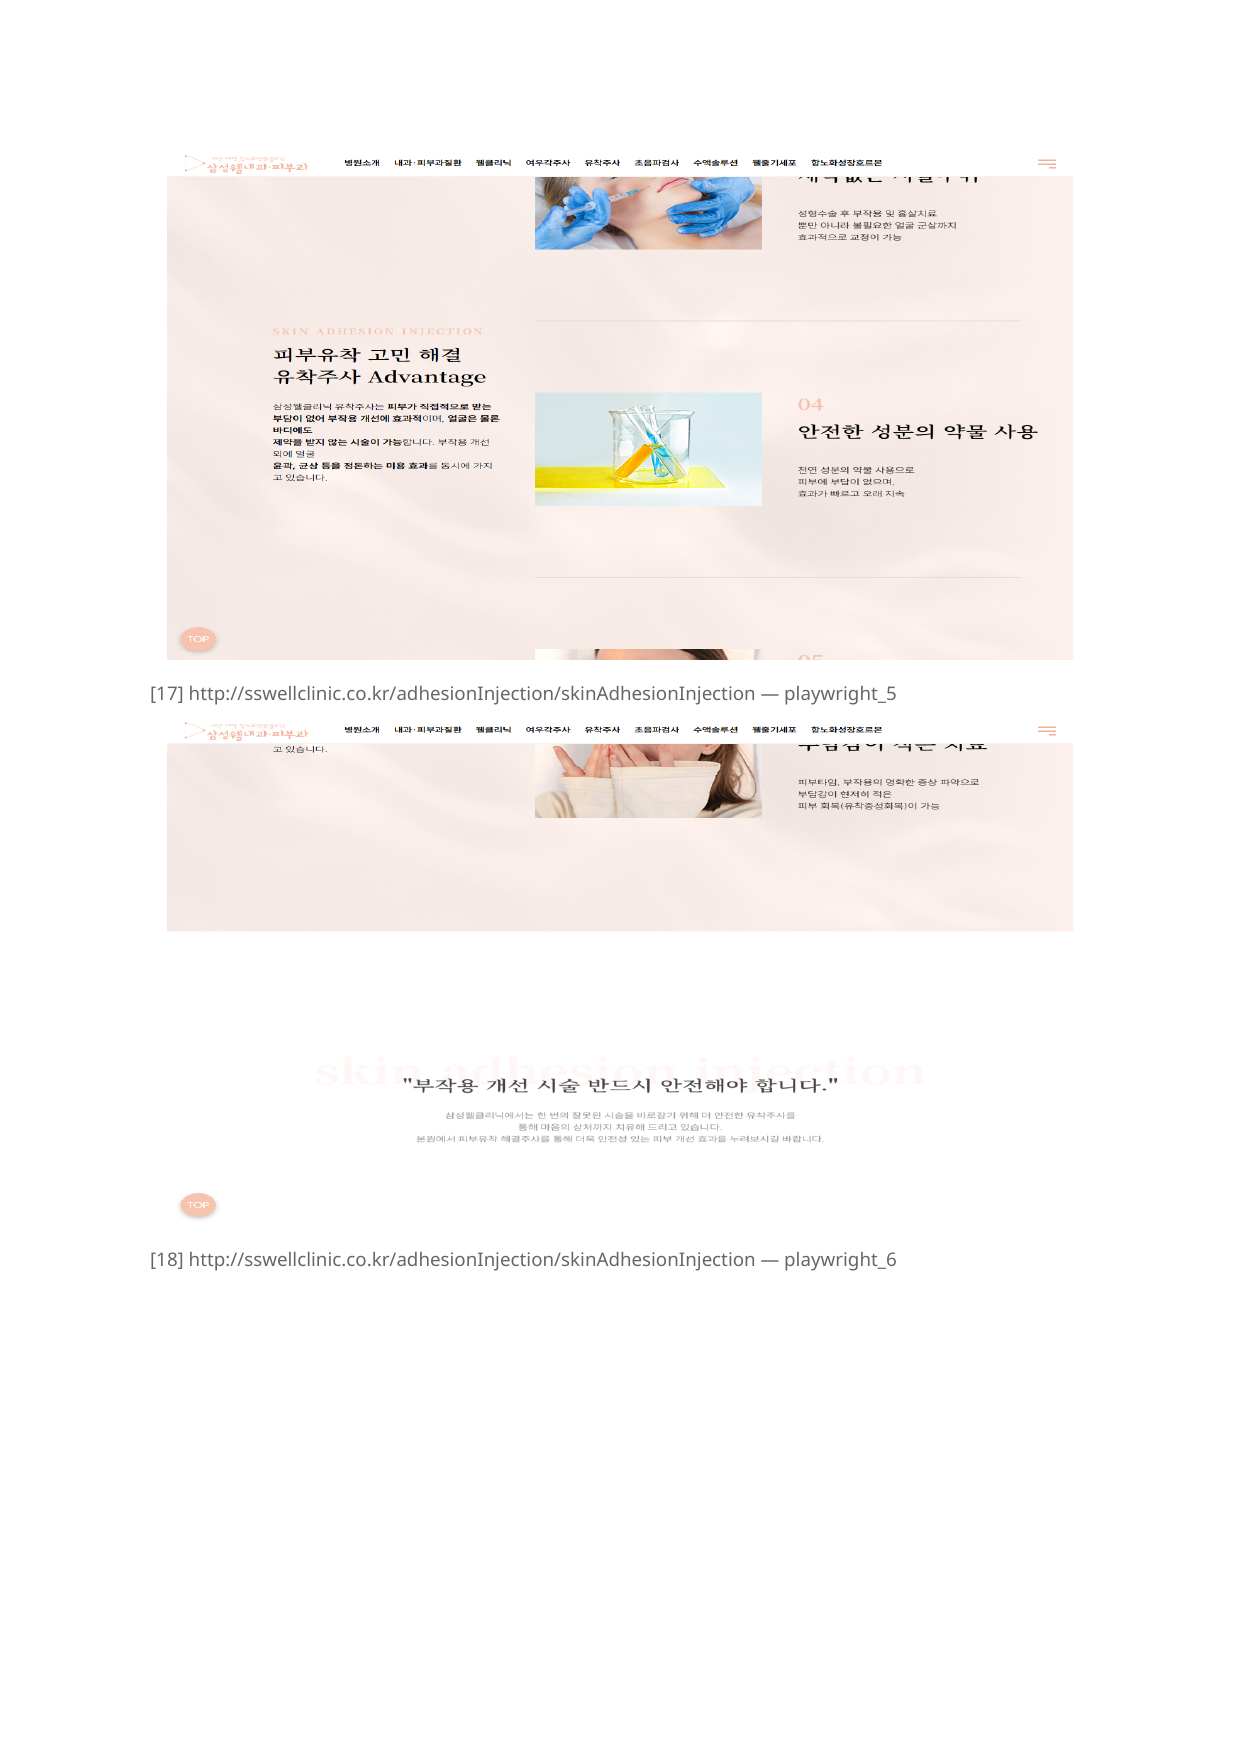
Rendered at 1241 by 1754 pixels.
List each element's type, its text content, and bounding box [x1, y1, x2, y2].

text [17] http://sswellclinic.co.kr/adhesionInjection/skinAdhesionInjection — playwright_5 [150, 680, 1090, 706]
text [18] http://sswellclinic.co.kr/adhesionInjection/skinAdhesionInjection — playwright_6 [150, 1246, 1090, 1272]
picture [167, 716, 1074, 1226]
picture [167, 150, 1074, 660]
